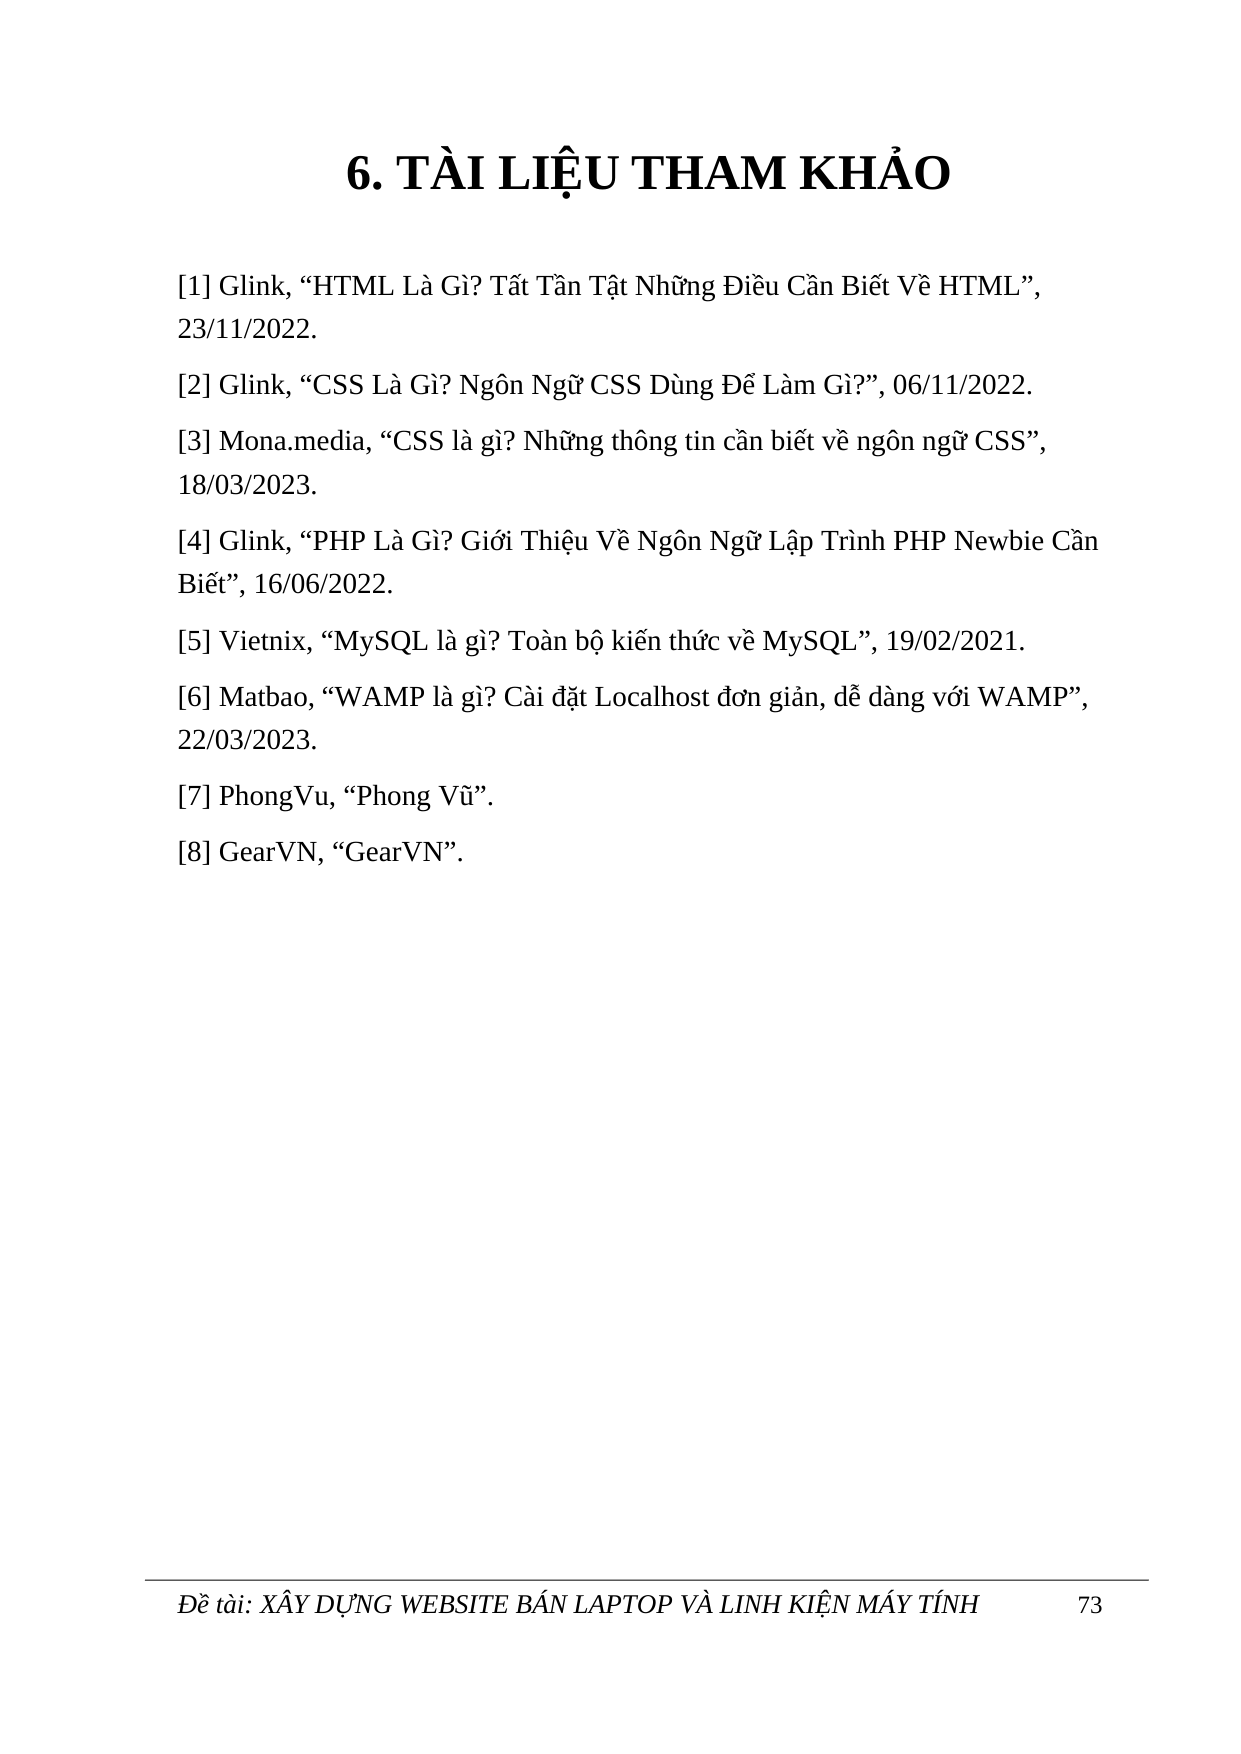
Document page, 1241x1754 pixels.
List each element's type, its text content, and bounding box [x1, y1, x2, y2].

subtitle Tài liệu tham khảo [177, 143, 1122, 201]
list Vietnix, “MySQL là gì? Toàn bộ kiến thức về MySQL”, 19/02/2021. [177, 623, 1122, 656]
list Glink, “PHP Là Gì? Giới Thiệu Về Ngôn Ngữ Lập Trình PHP Newbie Cần Biết”, 16/06/2022. [177, 523, 1122, 600]
list Glink, “CSS Là Gì? Ngôn Ngữ CSS Dùng Để Làm Gì?”, 06/11/2022. [177, 367, 1122, 401]
list PhongVu, “Phong Vũ”. [177, 778, 1122, 812]
list Glink, “HTML Là Gì? Tất Tần Tật Những Điều Cần Biết Về HTML”, 23/11/2022. [177, 268, 1122, 345]
list GearVN, “GearVN”. [177, 834, 1122, 868]
list Matbao, “WAMP là gì? Cài đặt Localhost đơn giản, dễ dàng với WAMP”, 22/03/2023. [177, 679, 1122, 756]
list Mona.media, “CSS là gì? Những thông tin cần biết về ngôn ngữ CSS”, 18/03/2023. [177, 423, 1122, 501]
